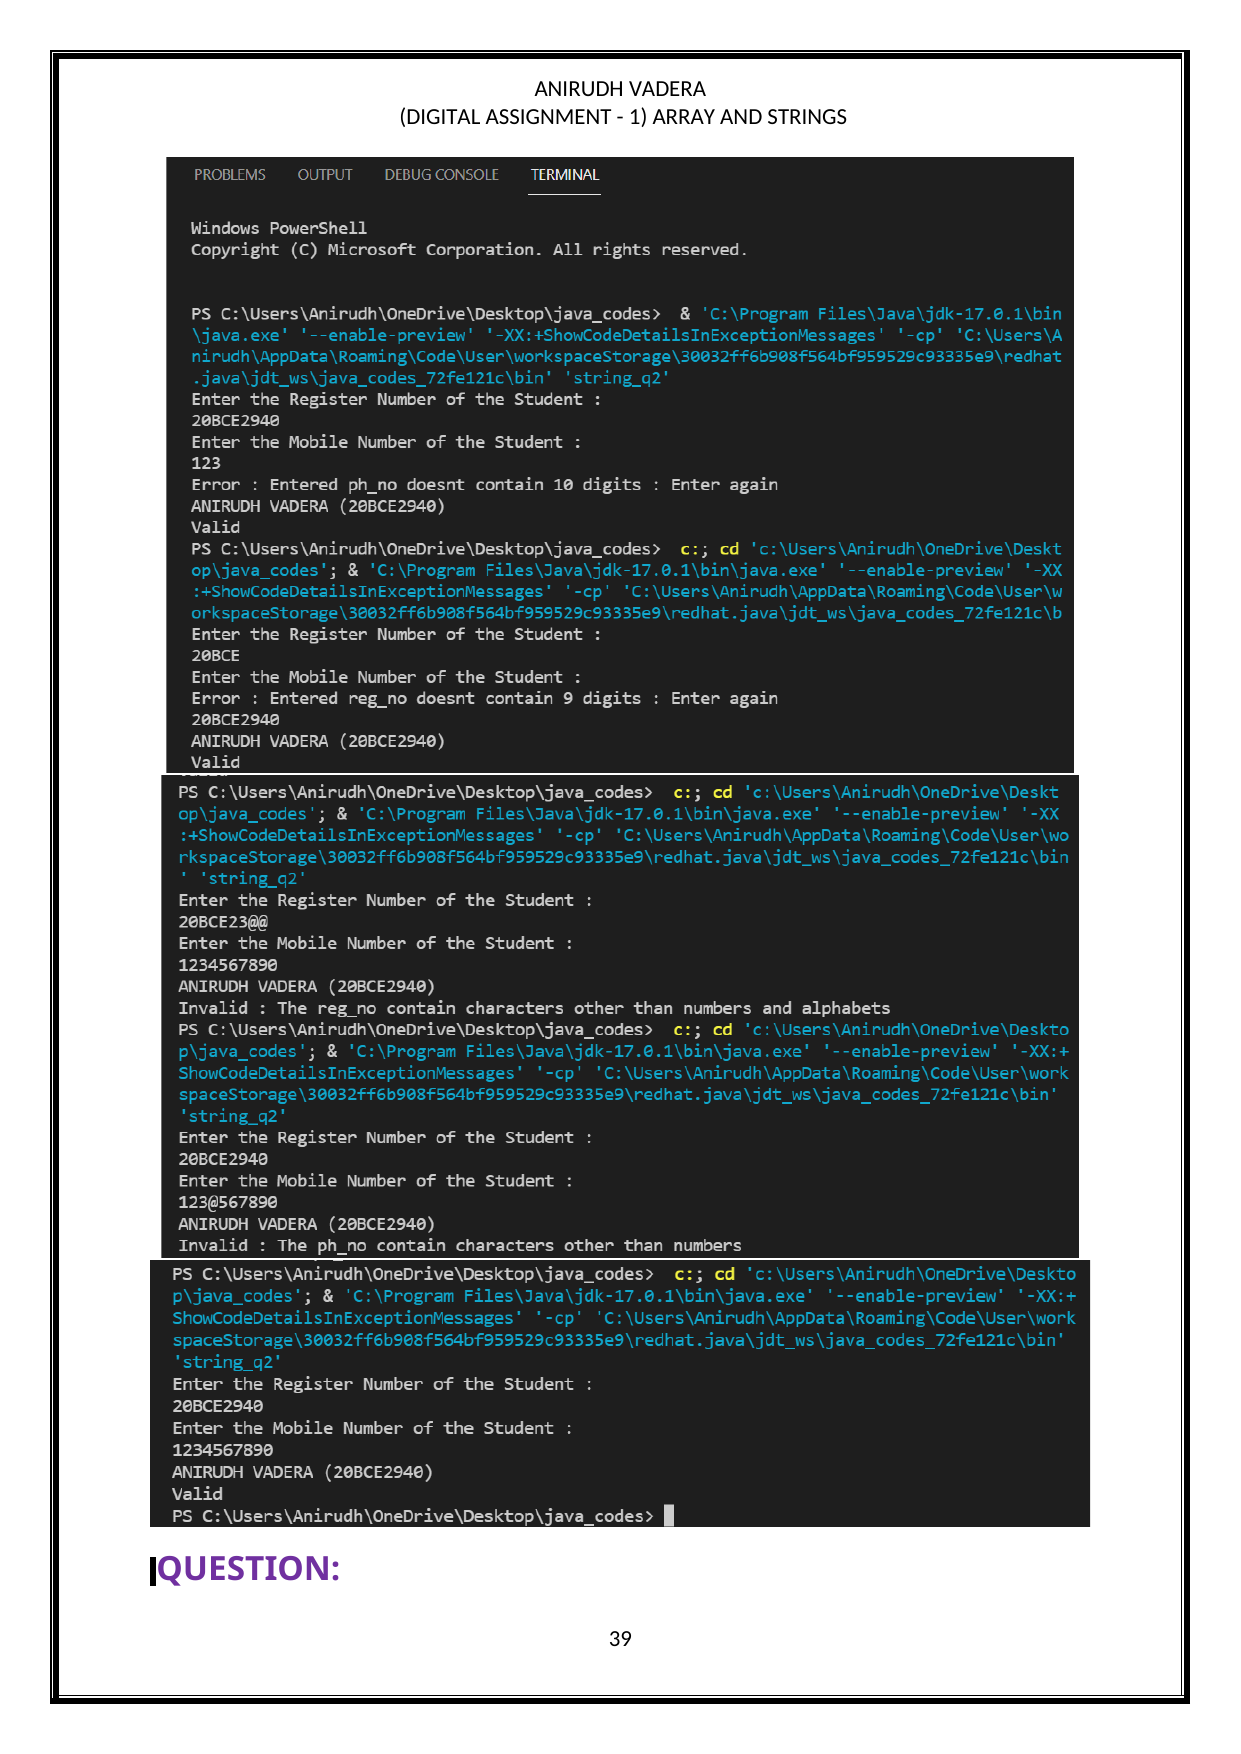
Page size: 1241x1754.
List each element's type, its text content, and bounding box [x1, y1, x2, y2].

picture [161, 775, 1079, 1258]
picture [150, 1260, 1091, 1527]
picture [166, 157, 1074, 773]
text QUESTION: [150, 1545, 1090, 1590]
